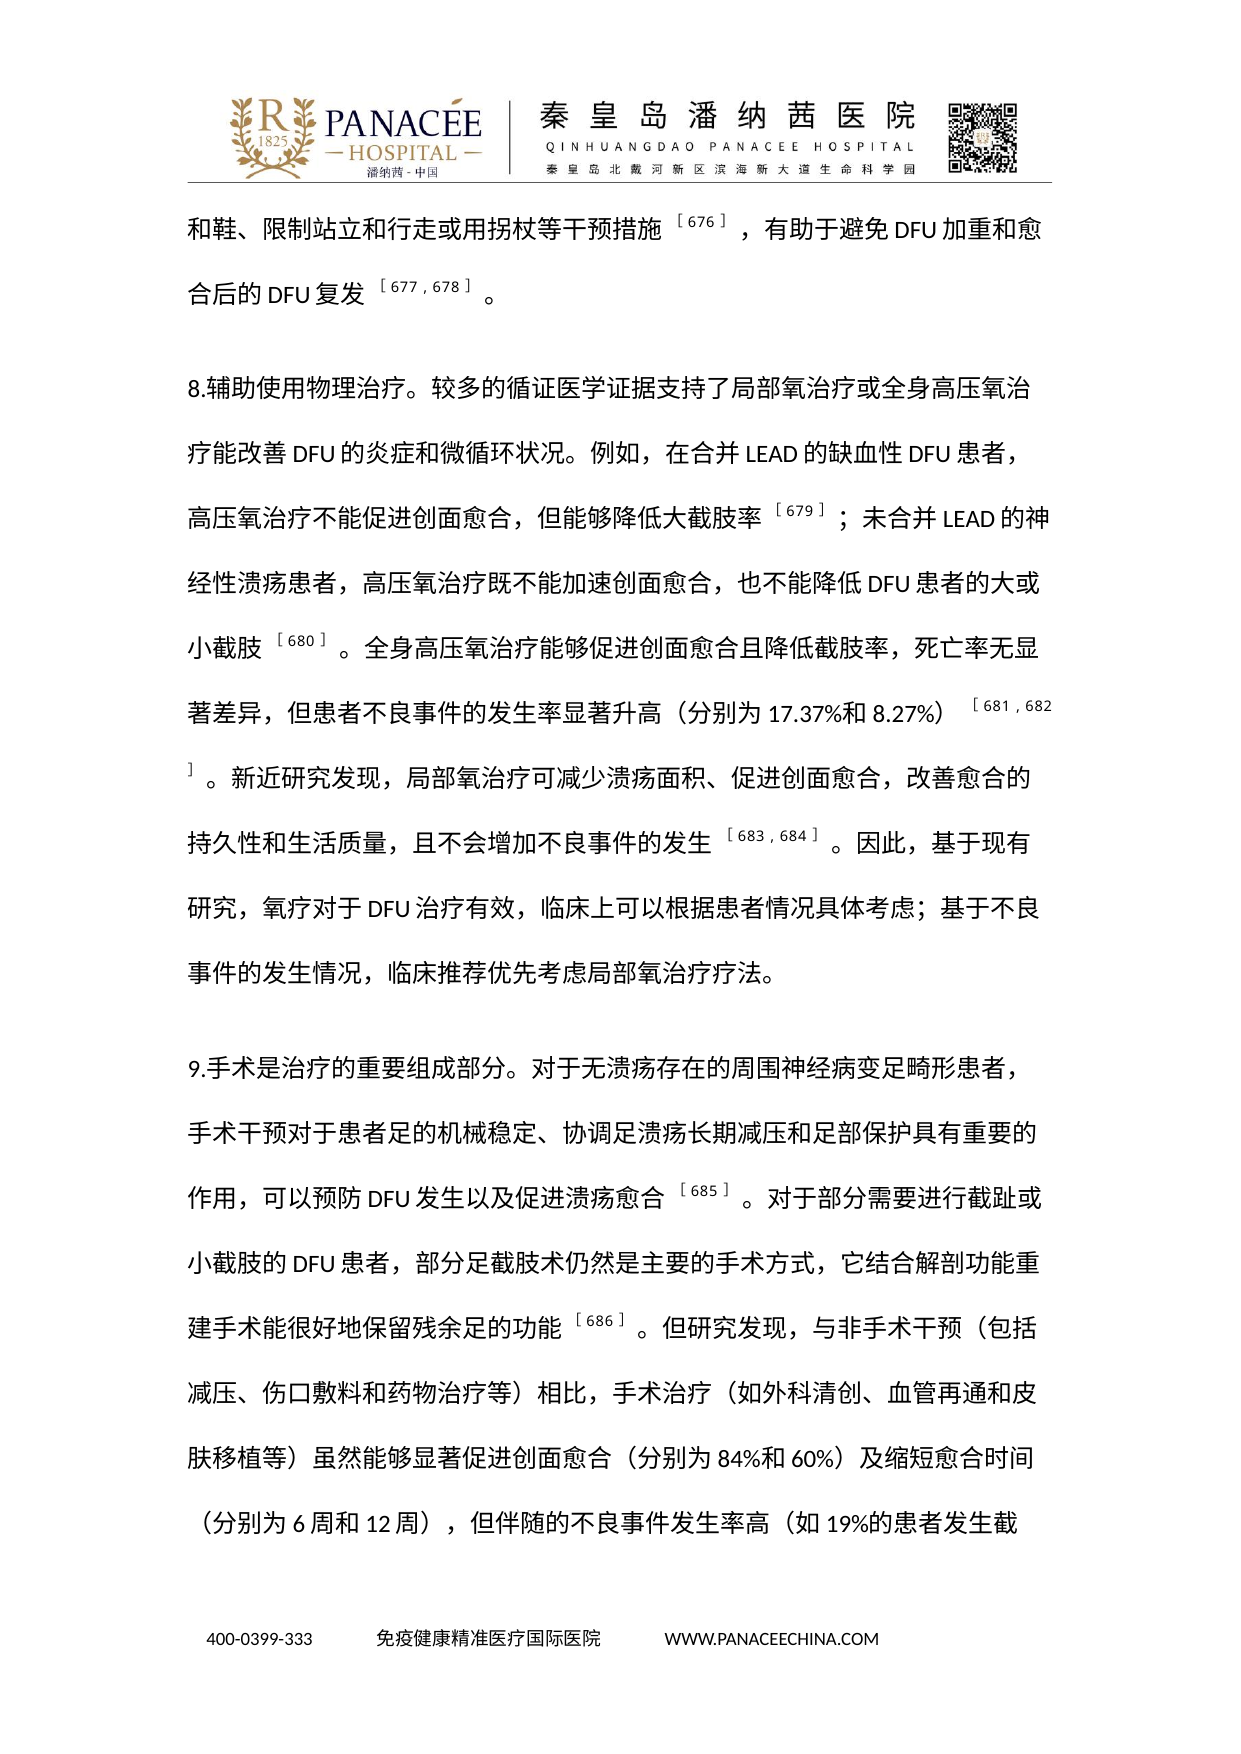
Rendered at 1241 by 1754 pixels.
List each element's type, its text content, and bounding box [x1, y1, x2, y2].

text 8.辅助使用物理治疗。较多的循证医学证据支持了局部氧治疗或全身高压氧治疗能改善DFU的炎症和微循环状况。例如，在合并LEAD的缺血性DFU患者，高压氧治疗不能促进创面愈合，但能够降低大截肢率 ［ 679 ］ ；未合并LEAD的神经性溃疡患者，高压氧治疗既不能加速创面愈合，也不能降低DFU患者的大或小截肢 ［ 680 ］ 。全身高压氧治疗能够促进创面愈合且降低截肢率，死亡率无显著差异，但患者不良事件的发生率显著升高（分别为17.37%和8.27%） ［ 681 , 682 ］ 。新近研究发现，局部氧治疗可减少溃疡面积、促进创面愈合，改善愈合的持久性和生活质量，且不会增加不良事件的发生 ［ 683 , 684 ］ 。因此，基于现有研究，氧疗对于DFU治疗有效，临床上可以根据患者情况具体考虑；基于不良事件的发生情况，临床推荐优先考虑局部氧治疗疗法。 [187, 354, 1053, 1004]
picture [187, 90, 1053, 183]
